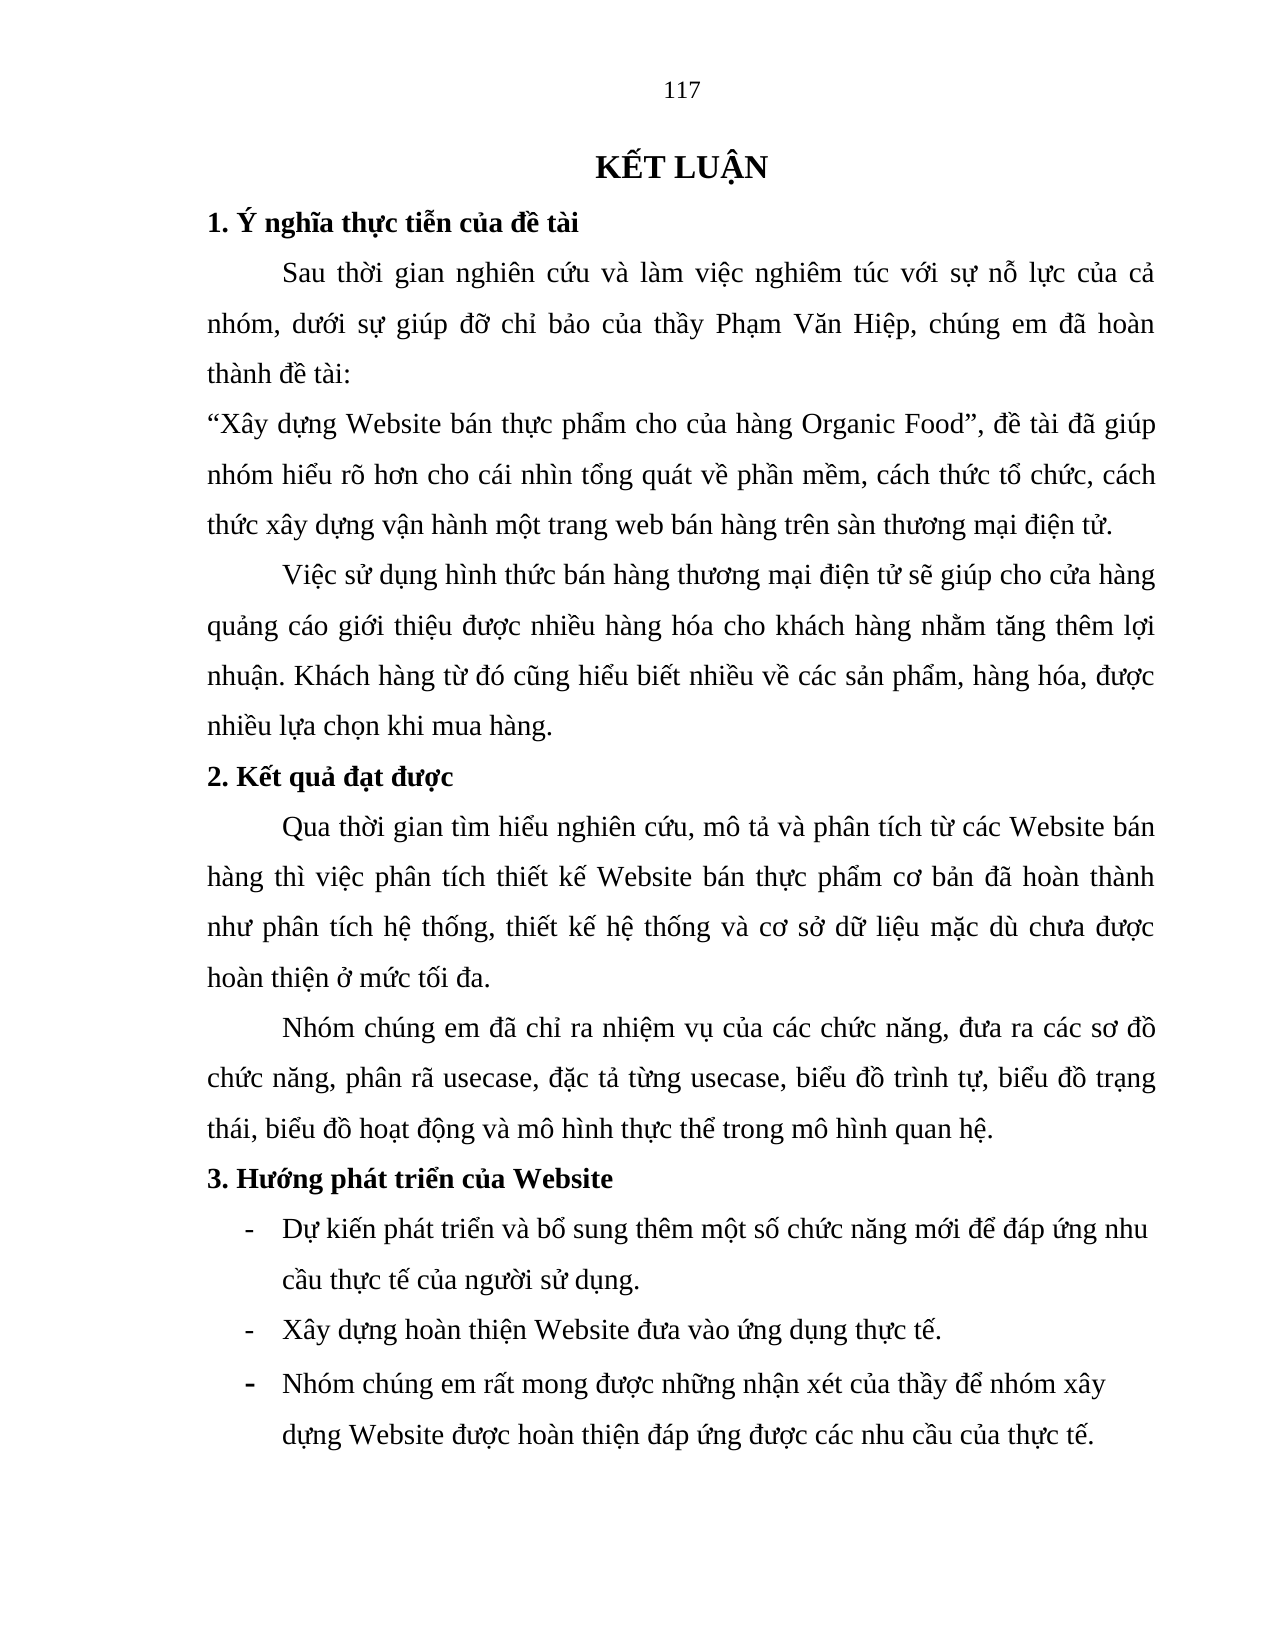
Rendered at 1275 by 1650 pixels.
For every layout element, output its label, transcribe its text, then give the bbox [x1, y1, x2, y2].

subtitle KẾT LUẬN [207, 148, 1157, 186]
text Sau thời gian nghiên cứu và làm việc nghiêm túc với sự nỗ lực của cả nhóm, dưới sự giúp đỡ chỉ bảo của thầy Phạm Văn Hiệp, chúng em đã hoàn thành đề tài: [207, 256, 1157, 390]
list Xây dựng hoàn thiện Website đưa vào ứng dụng thực tế. [244, 1312, 1157, 1346]
text “Xây dựng Website bán thực phẩm cho của hàng Organic Food”, đề tài đã giúp nhóm hiểu rõ hơn cho cái nhìn tổng quát về phần mềm, cách thức tổ chức, cách thức xây dựng vận hành một trang web bán hàng trên sàn thương mại điện tử. [207, 406, 1157, 541]
text Qua thời gian tìm hiểu nghiên cứu, mô tả và phân tích từ các Website bán hàng thì việc phân tích thiết kế Website bán thực phẩm cơ bản đã hoàn thành như phân tích hệ thống, thiết kế hệ thống và cơ sở dữ liệu mặc dù chưa được hoàn thiện ở mức tối đa. [207, 809, 1157, 993]
subtitle 3. Hướng phát triển của Website [207, 1161, 1157, 1195]
list Nhóm chúng em rất mong được những nhận xét của thầy để nhóm xây dựng Website được hoàn thiện đáp ứng được các nhu cầu của thực tế. [244, 1362, 1157, 1494]
subtitle 1. Ý nghĩa thực tiễn của đề tài [207, 205, 1157, 239]
list Dự kiến phát triển và bổ sung thêm một số chức năng mới để đáp ứng nhu cầu thực tế của người sử dụng. [244, 1211, 1157, 1295]
subtitle 2. Kết quả đạt được [207, 759, 1157, 792]
text Việc sử dụng hình thức bán hàng thương mại điện tử sẽ giúp cho cửa hàng quảng cáo giới thiệu được nhiều hàng hóa cho khách hàng nhằm tăng thêm lợi nhuận. Khách hàng từ đó cũng hiểu biết nhiều về các sản phẩm, hàng hóa, được nhiều lựa chọn khi mua hàng. [207, 557, 1157, 742]
text Nhóm chúng em đã chỉ ra nhiệm vụ của các chức năng, đưa ra các sơ đồ chức năng, phân rã usecase, đặc tả từng usecase, biểu đồ trình tự, biểu đồ trạng thái, biểu đồ hoạt động và mô hình thực thể trong mô hình quan hệ. [207, 1010, 1157, 1144]
